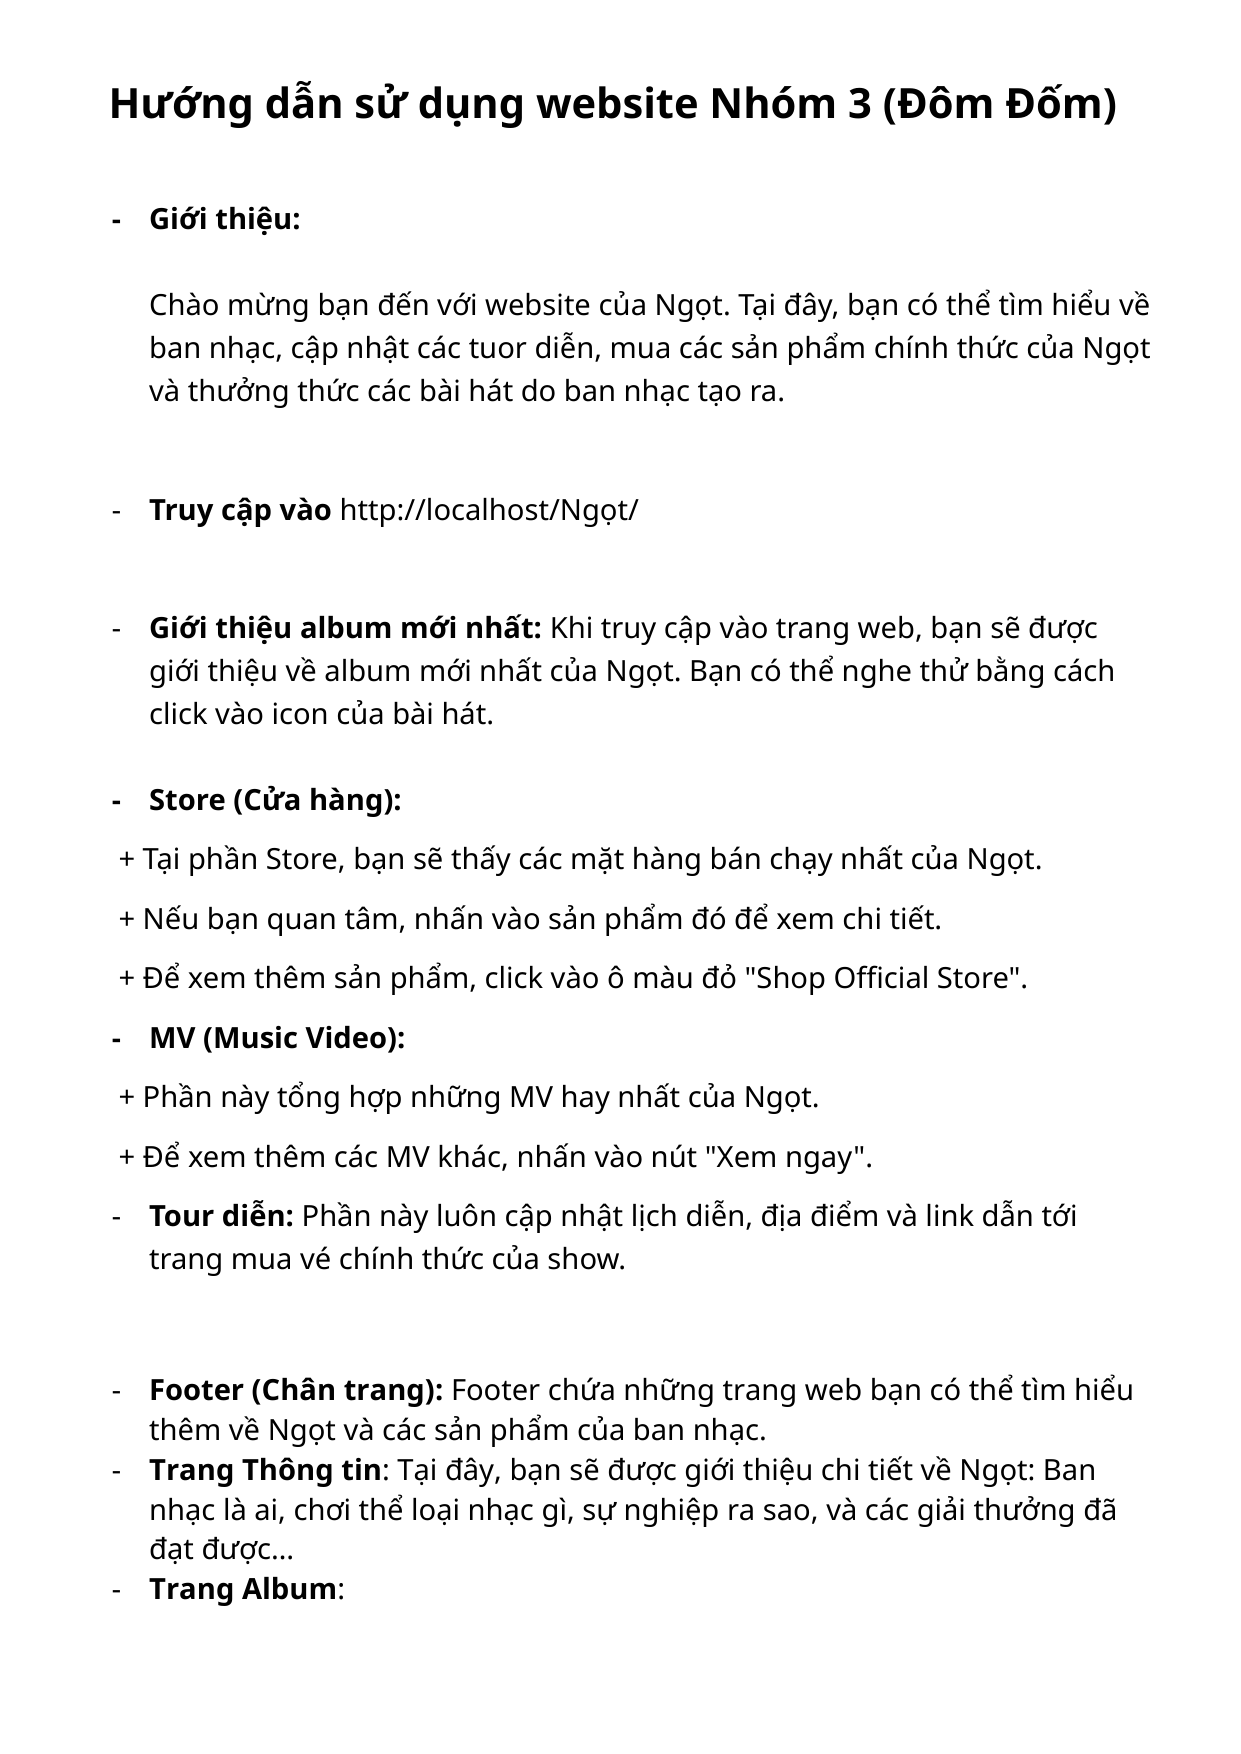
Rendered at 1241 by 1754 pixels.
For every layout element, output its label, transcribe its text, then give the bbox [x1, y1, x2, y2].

list MV (Music Video): [111, 1017, 1152, 1057]
text + Tại phần Store, bạn sẽ thấy các mặt hàng bán chạy nhất của Ngọt. [118, 838, 1152, 878]
text + Phần này tổng hợp những MV hay nhất của Ngọt. [118, 1076, 1152, 1116]
text + Để xem thêm sản phẩm, click vào ô màu đỏ "Shop Official Store". [118, 957, 1152, 997]
text + Để xem thêm các MV khác, nhấn vào nút "Xem ngay". [118, 1136, 1152, 1176]
list Store (Cửa hàng): [111, 779, 1152, 819]
list Footer (Chân trang): Footer chứa những trang web bạn có thể tìm hiểu thêm về Ngọt và các sản phẩm của ban nhạc. [111, 1370, 1152, 1449]
list Trang Thông tin: Tại đây, bạn sẽ được giới thiệu chi tiết về Ngọt: Ban nhạc là ai, chơi thể loại nhạc gì, sự nghiệp ra sao, và các giải thưởng đã đạt được… [111, 1449, 1152, 1568]
list Truy cập vào http://localhost/Ngọt/ [111, 489, 1152, 528]
list Tour diễn: Phần này luôn cập nhật lịch diễn, địa điểm và link dẫn tới trang mua vé chính thức của show. [111, 1195, 1152, 1278]
list Chào mừng bạn đến với website của Ngọt. Tại đây, bạn có thể tìm hiểu về ban nhạc, cập nhật các tuor diễn, mua các sản phẩm chính thức của Ngọt và thưởng thức các bài hát do ban nhạc tạo ra. [149, 284, 1152, 409]
list Giới thiệu album mới nhất: Khi truy cập vào trang web, bạn sẽ được giới thiệu về album mới nhất của Ngọt. Bạn có thể nghe thử bằng cách click vào icon của bài hát. [111, 608, 1152, 733]
text Hướng dẫn sử dụng website Nhóm 3 (Đôm Đốm) [74, 74, 1152, 131]
list Trang Album: [111, 1568, 1152, 1608]
list Giới thiệu: [111, 199, 1152, 238]
text + Nếu bạn quan tâm, nhấn vào sản phẩm đó để xem chi tiết. [118, 898, 1152, 938]
